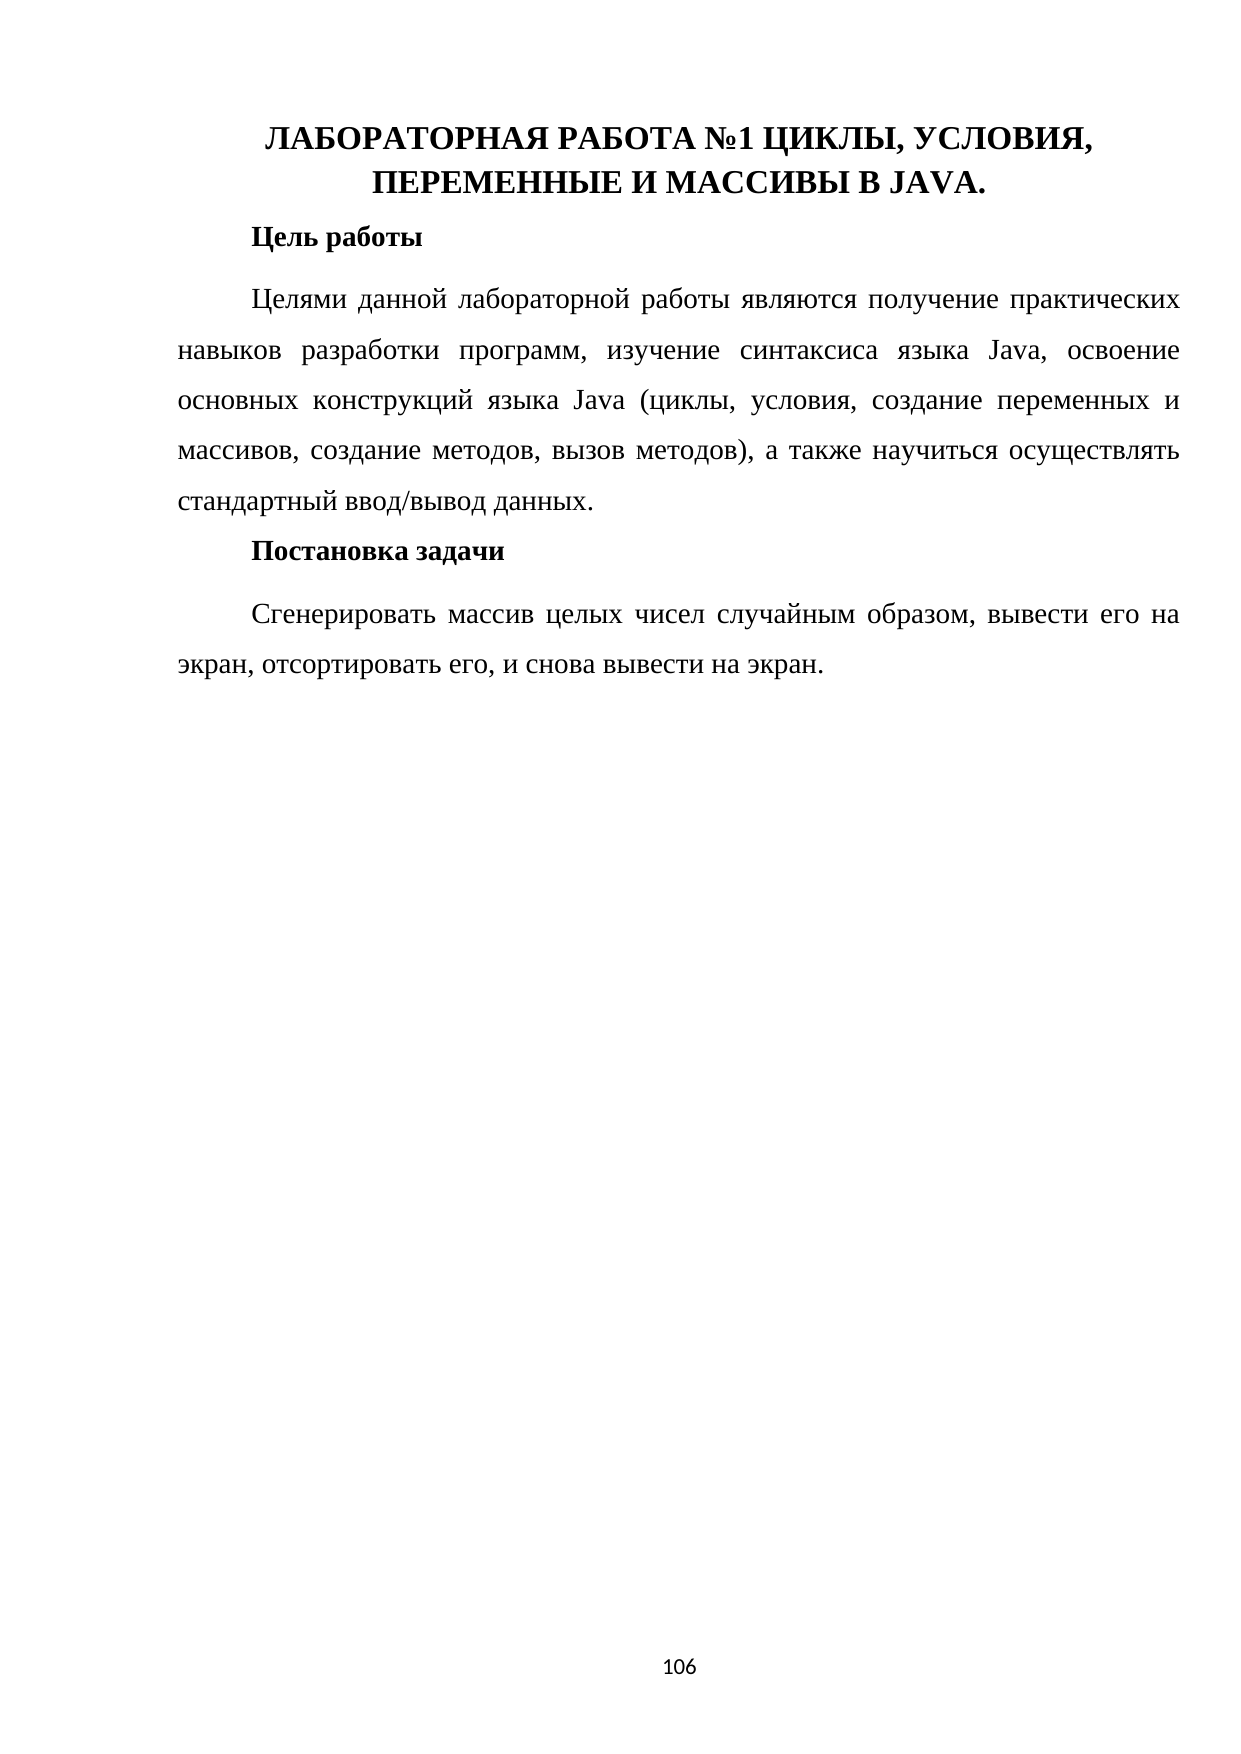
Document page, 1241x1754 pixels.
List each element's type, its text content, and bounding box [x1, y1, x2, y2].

text Сгенерировать массив целых чисел случайным образом, вывести его на экран, отсортировать его, и снова вывести на экран. [177, 596, 1181, 680]
subtitle Постановка задачи [177, 533, 1181, 567]
text Целями данной лабораторной работы являются получение практических навыков разработки программ, изучение синтаксиса языка Java, освоение основных конструкций языка Java (циклы, условия, создание переменных и массивов, создание методов, вызов методов), а также научиться осуществлять стандартный ввод/вывод данных. [177, 282, 1181, 516]
subtitle Цель работы [177, 219, 1181, 252]
subtitle ЛАБОРАТОРНАЯ РАБОТА №1 ЦИКЛЫ, УСЛОВИЯ, ПЕРЕМЕННЫЕ И МАССИВЫ В JAVA. [177, 118, 1181, 201]
